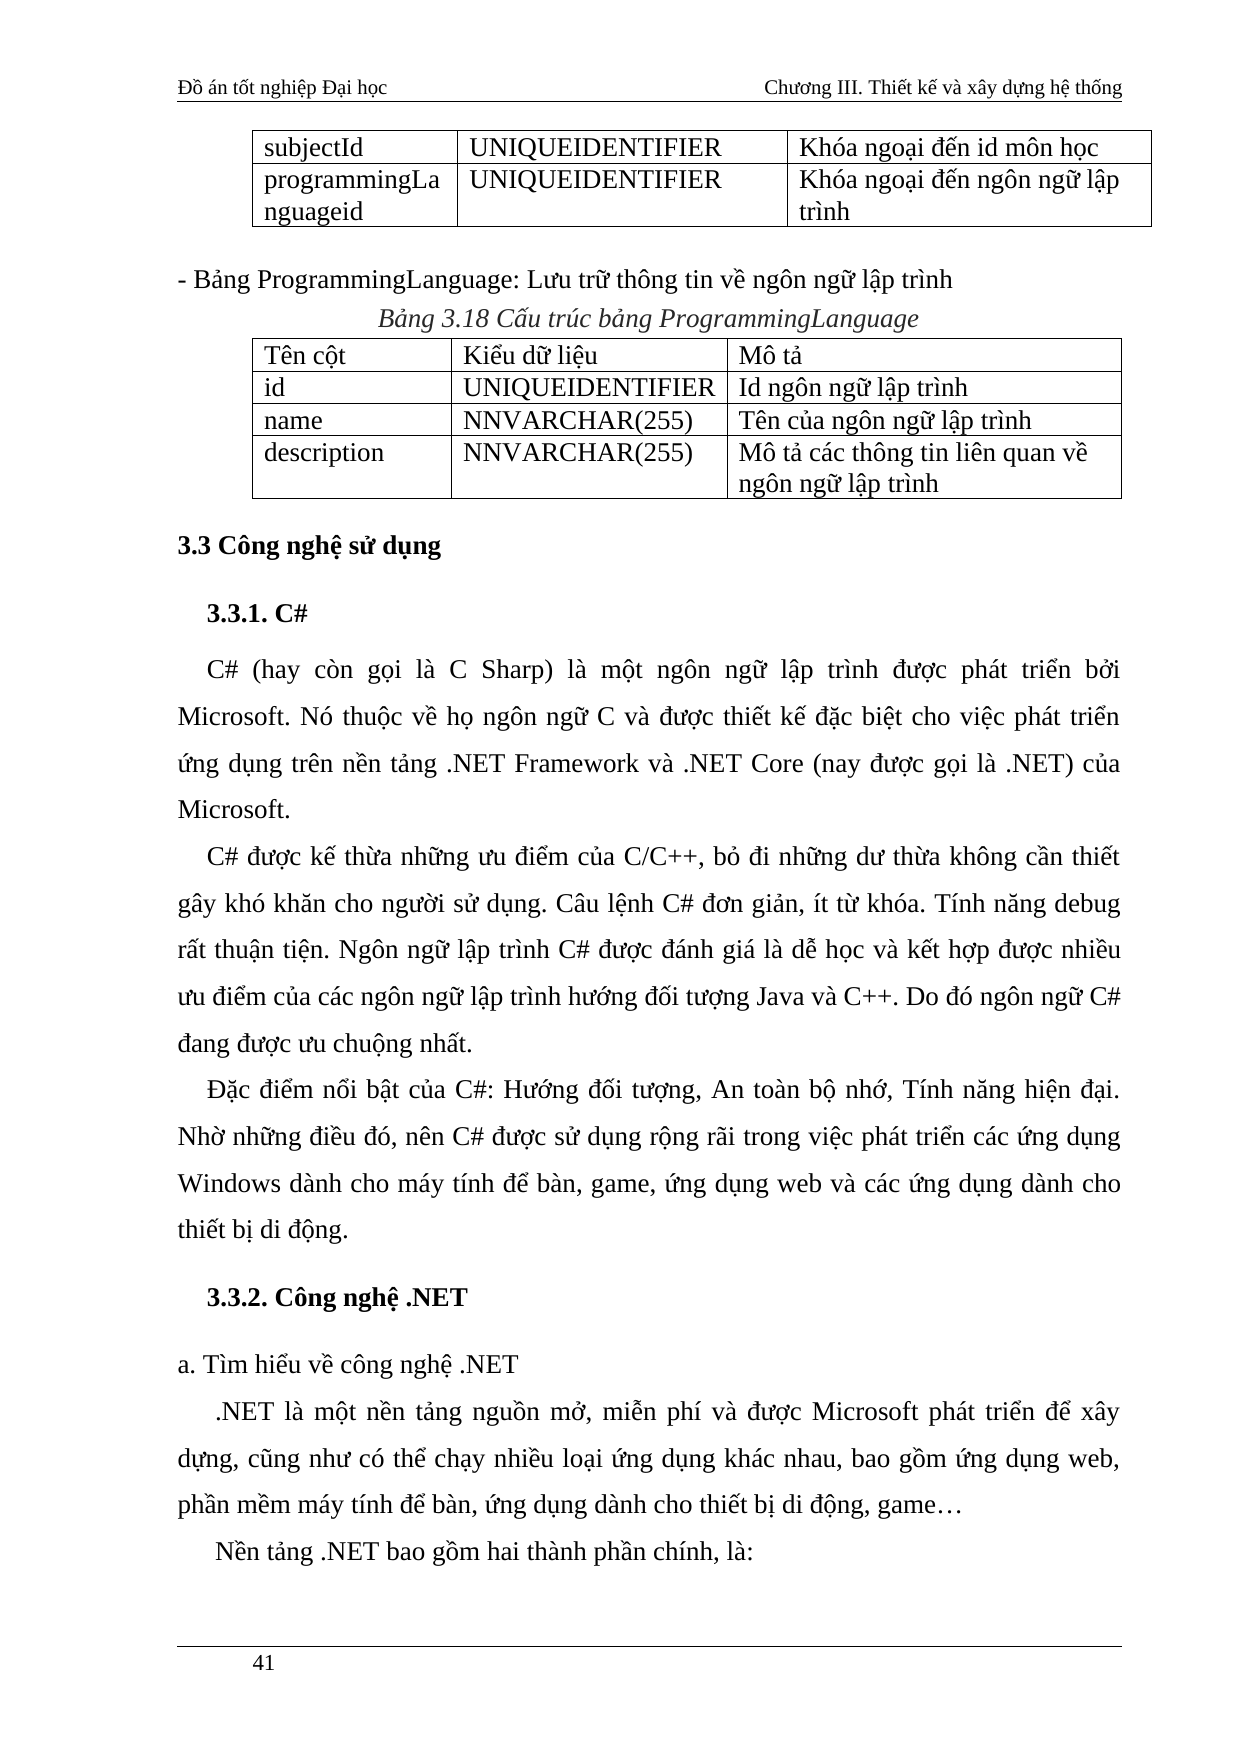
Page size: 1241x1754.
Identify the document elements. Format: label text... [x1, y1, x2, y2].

table_cell Khóa ngoại đến id môn học [788, 131, 1151, 163]
table_cell name [253, 404, 451, 435]
table_cell Tên của ngôn ngữ lập trình [728, 404, 1121, 435]
text a. Tìm hiểu về công nghệ .NET [177, 1348, 1122, 1380]
table_cell Khóa ngoại đến ngôn ngữ lập trình [788, 164, 1151, 226]
table_header Mô tả [728, 339, 1121, 371]
table_cell Mô tả các thông tin liên quan về ngôn ngữ lập trình [728, 436, 1121, 498]
table_cell NNVARCHAR(255) [452, 404, 727, 435]
table_cell id [253, 372, 451, 403]
table_cell description [253, 436, 451, 498]
table_cell subjectId [253, 131, 457, 163]
text - Bảng ProgrammingLanguage: Lưu trữ thông tin về ngôn ngữ lập trình [177, 263, 1122, 294]
text Đặc điểm nổi bật của C#: Hướng đối tượng, An toàn bộ nhớ, Tính năng hiện đại. Nhờ những điều đó, nên C# được sử dụng rộng rãi trong việc phát triển các ứng dụng Windows dành cho máy tính để bàn, game, ứng dụng web và các ứng dụng dành cho thiết bị di động. [177, 1073, 1122, 1245]
table_cell Id ngôn ngữ lập trình [728, 372, 1121, 403]
table_header Tên cột [253, 339, 451, 371]
text Nền tảng .NET bao gồm hai thành phần chính, là: [177, 1535, 1122, 1566]
table_cell UNIQUEIDENTIFIER [452, 372, 727, 403]
text C# (hay còn gọi là C Sharp) là một ngôn ngữ lập trình được phát triển bởi Microsoft. Nó thuộc về họ ngôn ngữ C và được thiết kế đặc biệt cho việc phát triển ứng dụng trên nền tảng .NET Framework và .NET Core (nay được gọi là .NET) của Microsoft. [177, 653, 1122, 825]
subtitle Bảng 3.18 Cấu trúc bảng ProgrammingLanguage [177, 303, 1122, 334]
table_header Kiểu dữ liệu [452, 339, 727, 371]
table_cell UNIQUEIDENTIFIER [458, 131, 787, 163]
table_cell NNVARCHAR(255) [452, 436, 727, 498]
text .NET là một nền tảng nguồn mở, miễn phí và được Microsoft phát triển để xây dựng, cũng như có thể chạy nhiều loại ứng dụng khác nhau, bao gồm ứng dụng web, phần mềm máy tính để bàn, ứng dụng dành cho thiết bị di động, game… [177, 1395, 1122, 1520]
table_cell programmingLanguageid [253, 164, 457, 226]
subtitle 3.3.1. C# [207, 597, 1122, 628]
table_cell UNIQUEIDENTIFIER [458, 164, 787, 226]
text C# được kế thừa những ưu điểm của C/C++, bỏ đi những dư thừa không cần thiết gây khó khăn cho người sử dụng. Câu lệnh C# đơn giản, ít từ khóa. Tính năng debug rất thuận tiện. Ngôn ngữ lập trình C# được đánh giá là dễ học và kết hợp được nhiều ưu điểm của các ngôn ngữ lập trình hướng đối tượng Java và C++. Do đó ngôn ngữ C# đang được ưu chuộng nhất. [177, 840, 1122, 1058]
subtitle 3.3.2. Công nghệ .NET [207, 1281, 1122, 1312]
subtitle 3.3 Công nghệ sử dụng [177, 529, 1122, 561]
